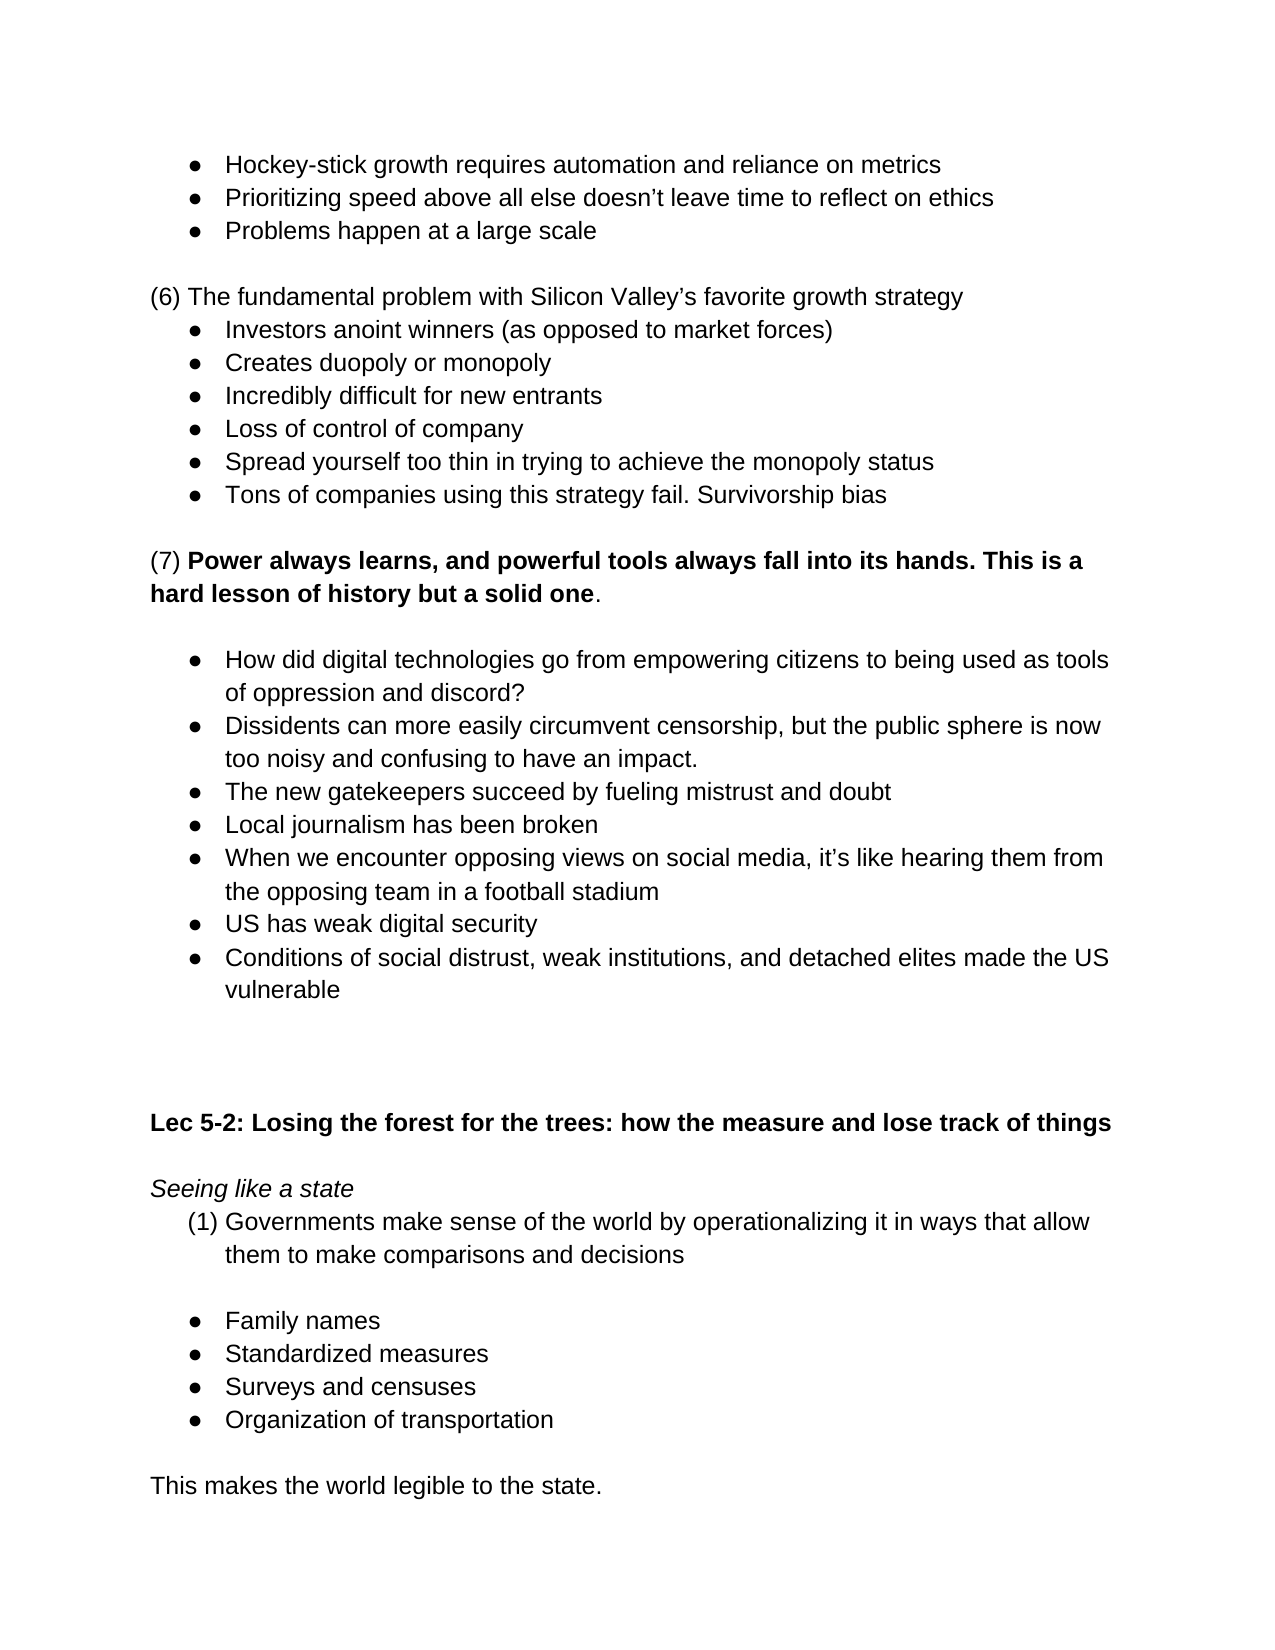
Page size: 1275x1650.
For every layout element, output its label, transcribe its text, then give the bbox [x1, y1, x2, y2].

list Investors anoint winners (as opposed to market forces) [187, 315, 1125, 344]
text Lec 5-2: Losing the forest for the trees: how the measure and lose track of things [150, 1108, 1125, 1136]
text Seeing like a state [150, 1174, 1125, 1202]
text (7) Power always learns, and powerful tools always fall into its hands. This is a hard lesson of history but a solid one. [150, 546, 1125, 608]
list Conditions of social distrust, weak institutions, and detached elites made the US vulnerable [187, 942, 1125, 1004]
text This makes the world legible to the state. [150, 1471, 1125, 1499]
list Creates duopoly or monopoly [187, 348, 1125, 377]
list Surveys and censuses [187, 1372, 1125, 1401]
list Family names [187, 1306, 1125, 1334]
list Spread yourself too thin in trying to achieve the monopoly status [187, 447, 1125, 476]
list The new gatekeepers succeed by fueling mistrust and doubt [187, 777, 1125, 806]
list Loss of control of company [187, 414, 1125, 443]
list When we encounter opposing views on social media, it’s like hearing them from the opposing team in a football stadium [187, 843, 1125, 905]
text (6) The fundamental problem with Silicon Valley’s favorite growth strategy [150, 282, 1125, 311]
list Prioritizing speed above all else doesn’t leave time to reflect on ethics [187, 183, 1125, 212]
list Local journalism has been broken [187, 810, 1125, 839]
list Incredibly difficult for new entrants [187, 381, 1125, 410]
list Governments make sense of the world by operationalizing it in ways that allow them to make comparisons and decisions [187, 1207, 1125, 1268]
list Tons of companies using this strategy fail. Survivorship bias [187, 480, 1125, 509]
list Standardized measures [187, 1339, 1125, 1367]
list Organization of transportation [187, 1405, 1125, 1433]
list Dissidents can more easily circumvent censorship, but the public sphere is now too noisy and confusing to have an impact. [187, 711, 1125, 773]
list US has weak digital security [187, 909, 1125, 938]
list Problems happen at a large scale [187, 216, 1125, 245]
list How did digital technologies go from empowering citizens to being used as tools of oppression and discord? [187, 645, 1125, 707]
list Hockey-stick growth requires automation and reliance on metrics [187, 150, 1125, 179]
